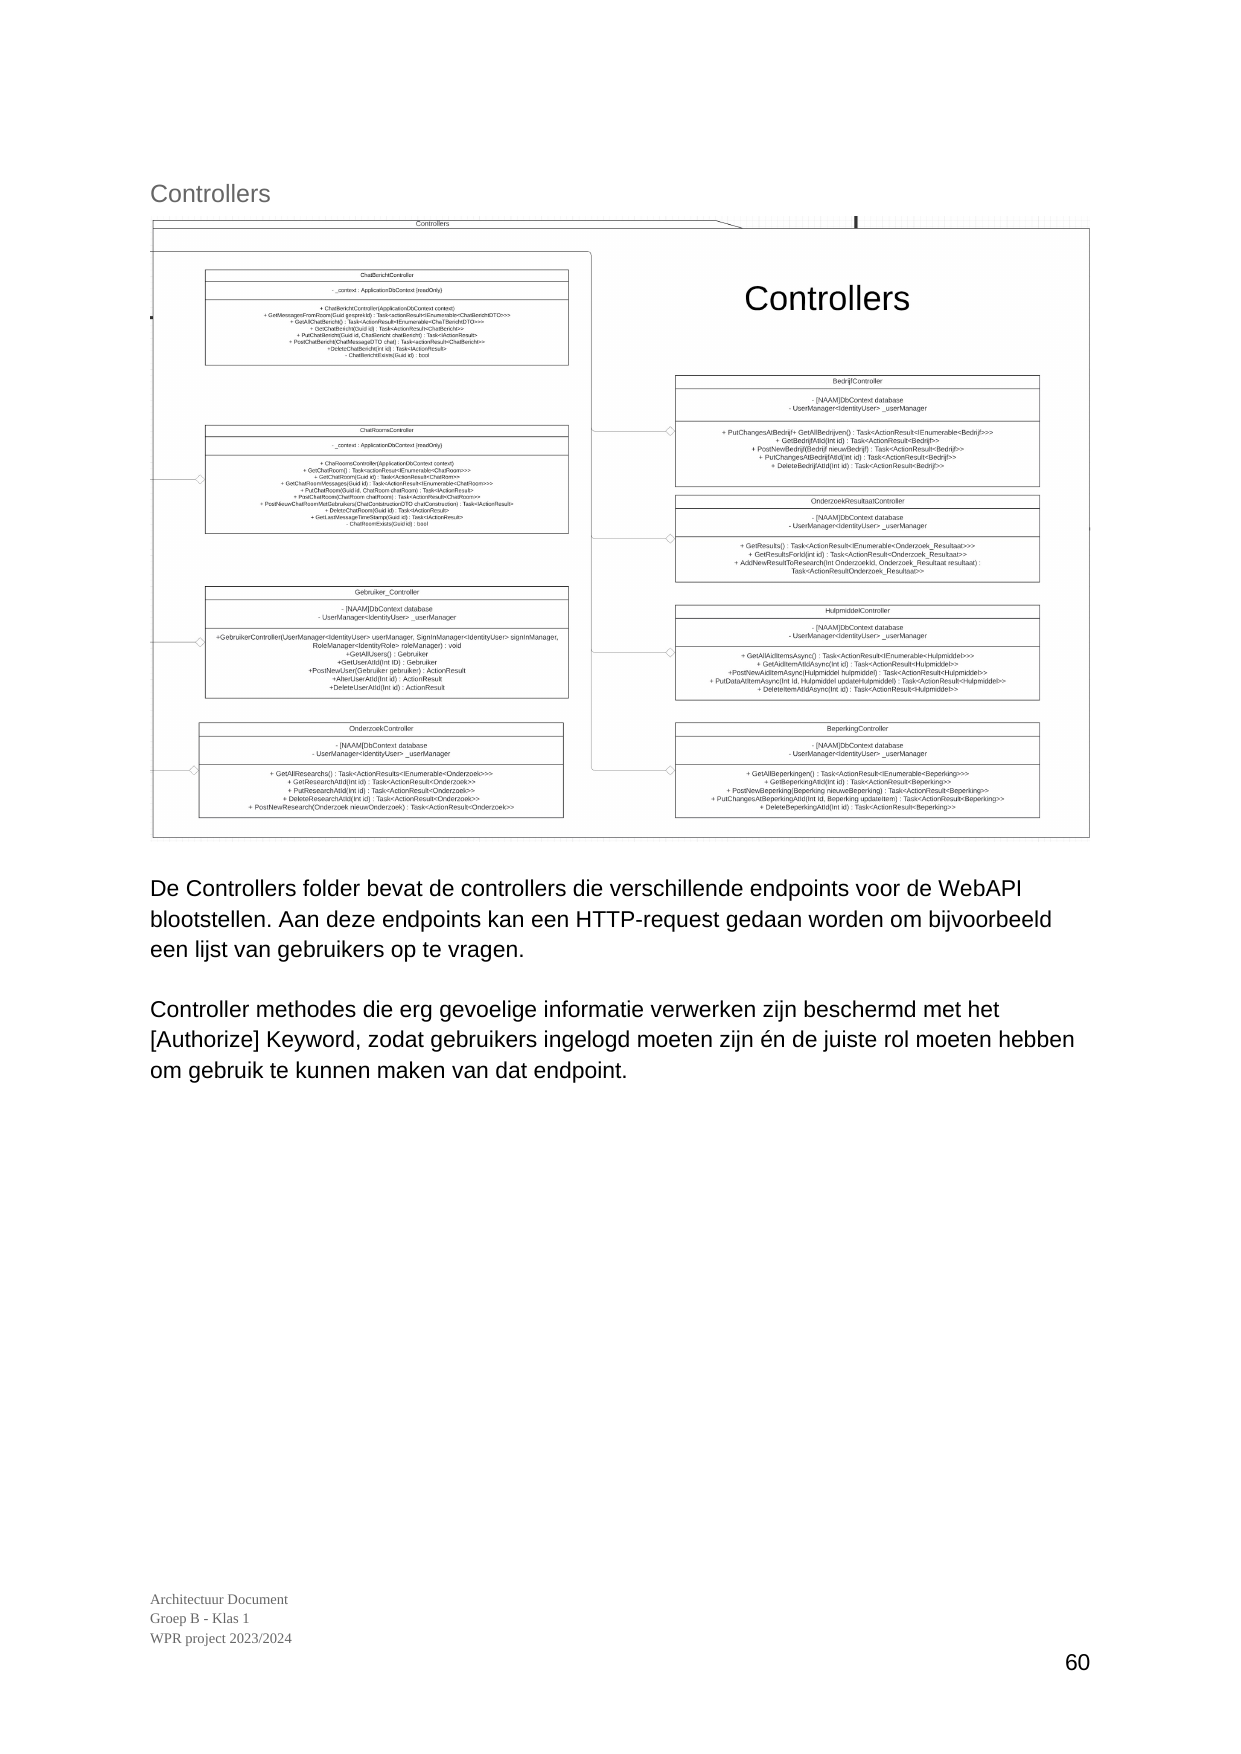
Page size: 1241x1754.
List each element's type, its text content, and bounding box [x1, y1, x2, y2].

text De Controllers folder bevat de controllers die verschillende endpoints voor de WebAPI blootstellen. Aan deze endpoints kan een HTTP-request gedaan worden om bijvoorbeeld een lijst van gebruikers op te vragen. [150, 875, 1090, 992]
text Controller methodes die erg gevoelige informatie verwerken zijn beschermd met het [Authorize] Keyword, zodat gebruikers ingelogd moeten zijn én de juiste rol moeten hebben om gebruik te kunnen maken van dat endpoint. [150, 996, 1090, 1083]
subtitle Controllers [150, 179, 1090, 208]
picture [150, 216, 1091, 842]
